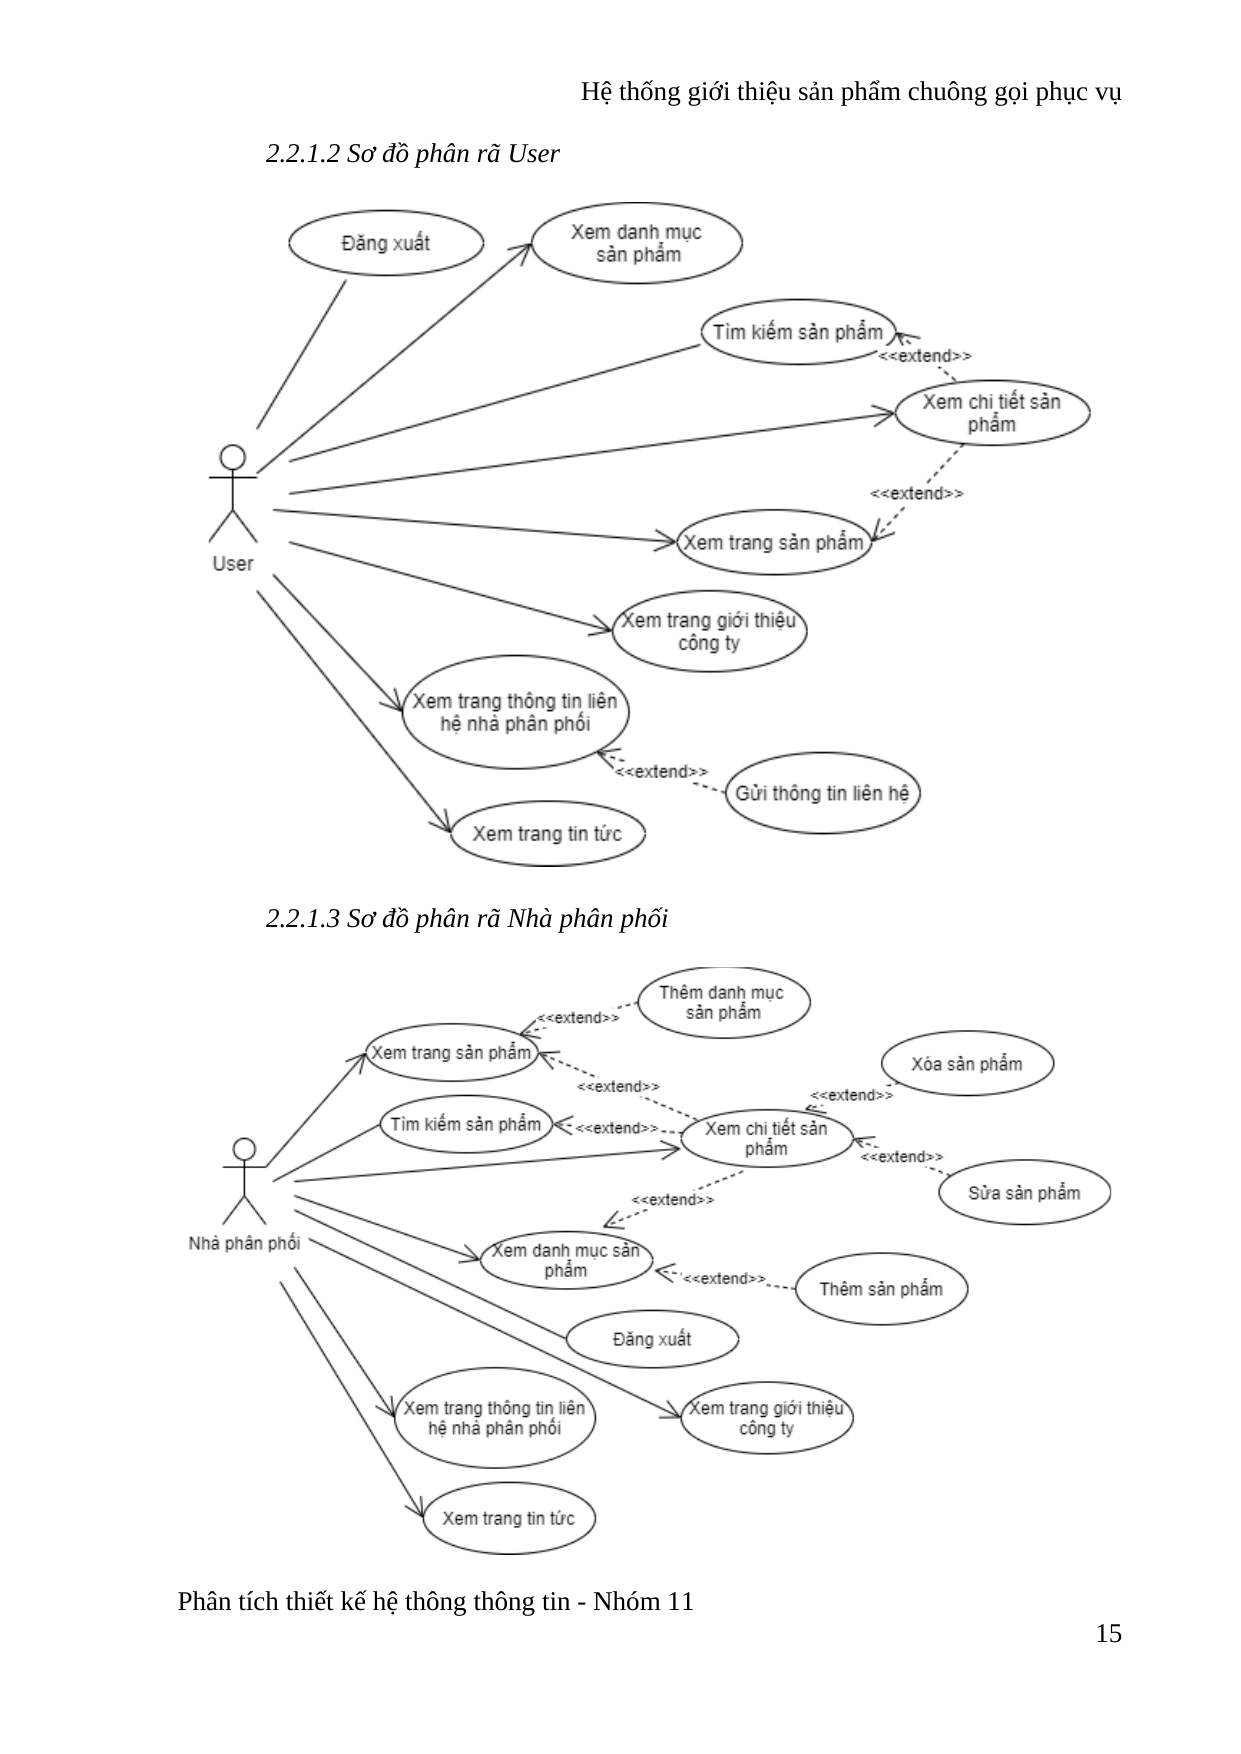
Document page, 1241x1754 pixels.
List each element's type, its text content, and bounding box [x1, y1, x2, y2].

picture [208, 202, 1091, 867]
subtitle 2.2.1.3 Sơ đồ phân rã Nhà phân phối [177, 902, 1122, 933]
picture [188, 967, 1112, 1555]
subtitle 2.2.1.2 Sơ đồ phân rã User [177, 137, 1122, 168]
